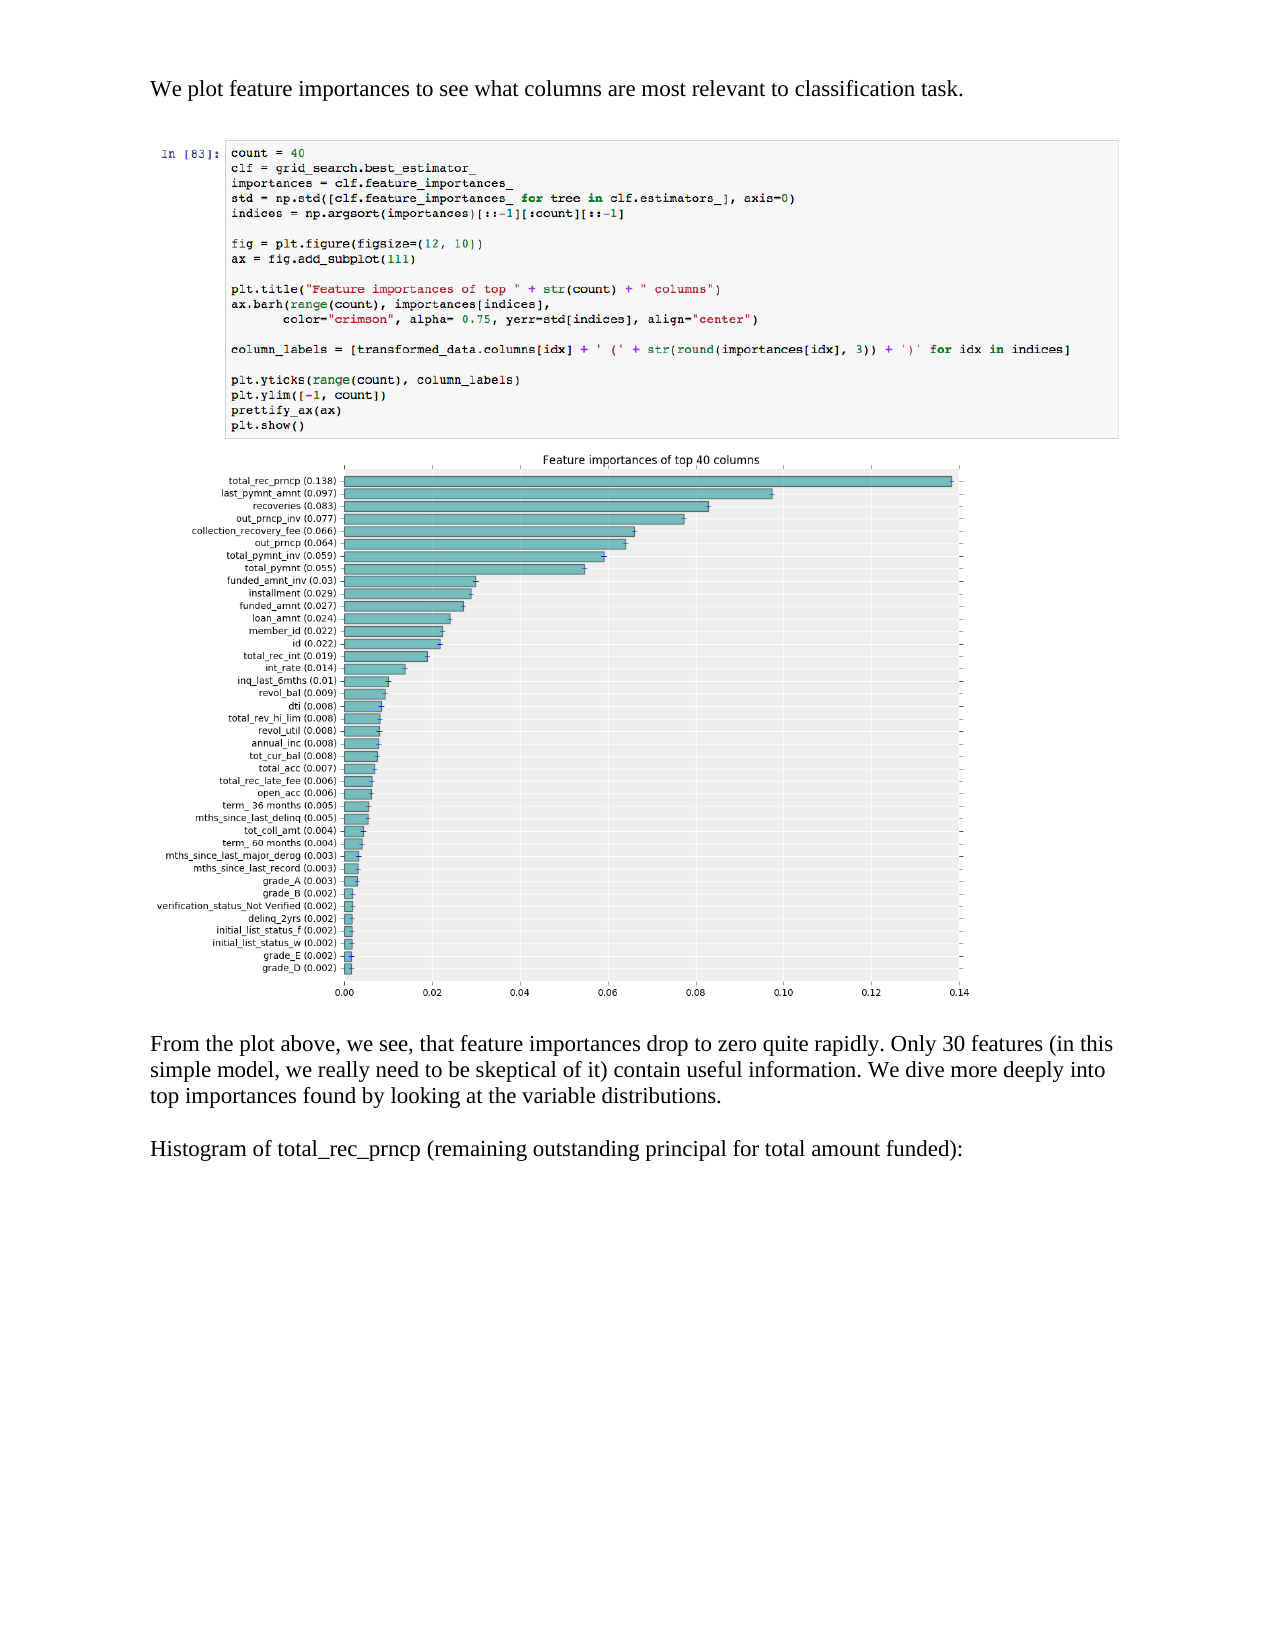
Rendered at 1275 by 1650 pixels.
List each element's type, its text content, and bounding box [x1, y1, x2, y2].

text We plot feature importances to see what columns are most relevant to classification task. [150, 75, 1125, 101]
text From the plot above, we see, that feature importances drop to zero quite rapidly. Only 30 features (in this simple model, we really need to be skeptical of it) contain useful information. We dive more deeply into top importances found by looking at the variable distributions. [150, 1030, 1125, 1109]
picture [150, 127, 1125, 1004]
text Histogram of total_rec_prncp (remaining outstanding principal for total amount funded): [150, 1135, 1125, 1162]
